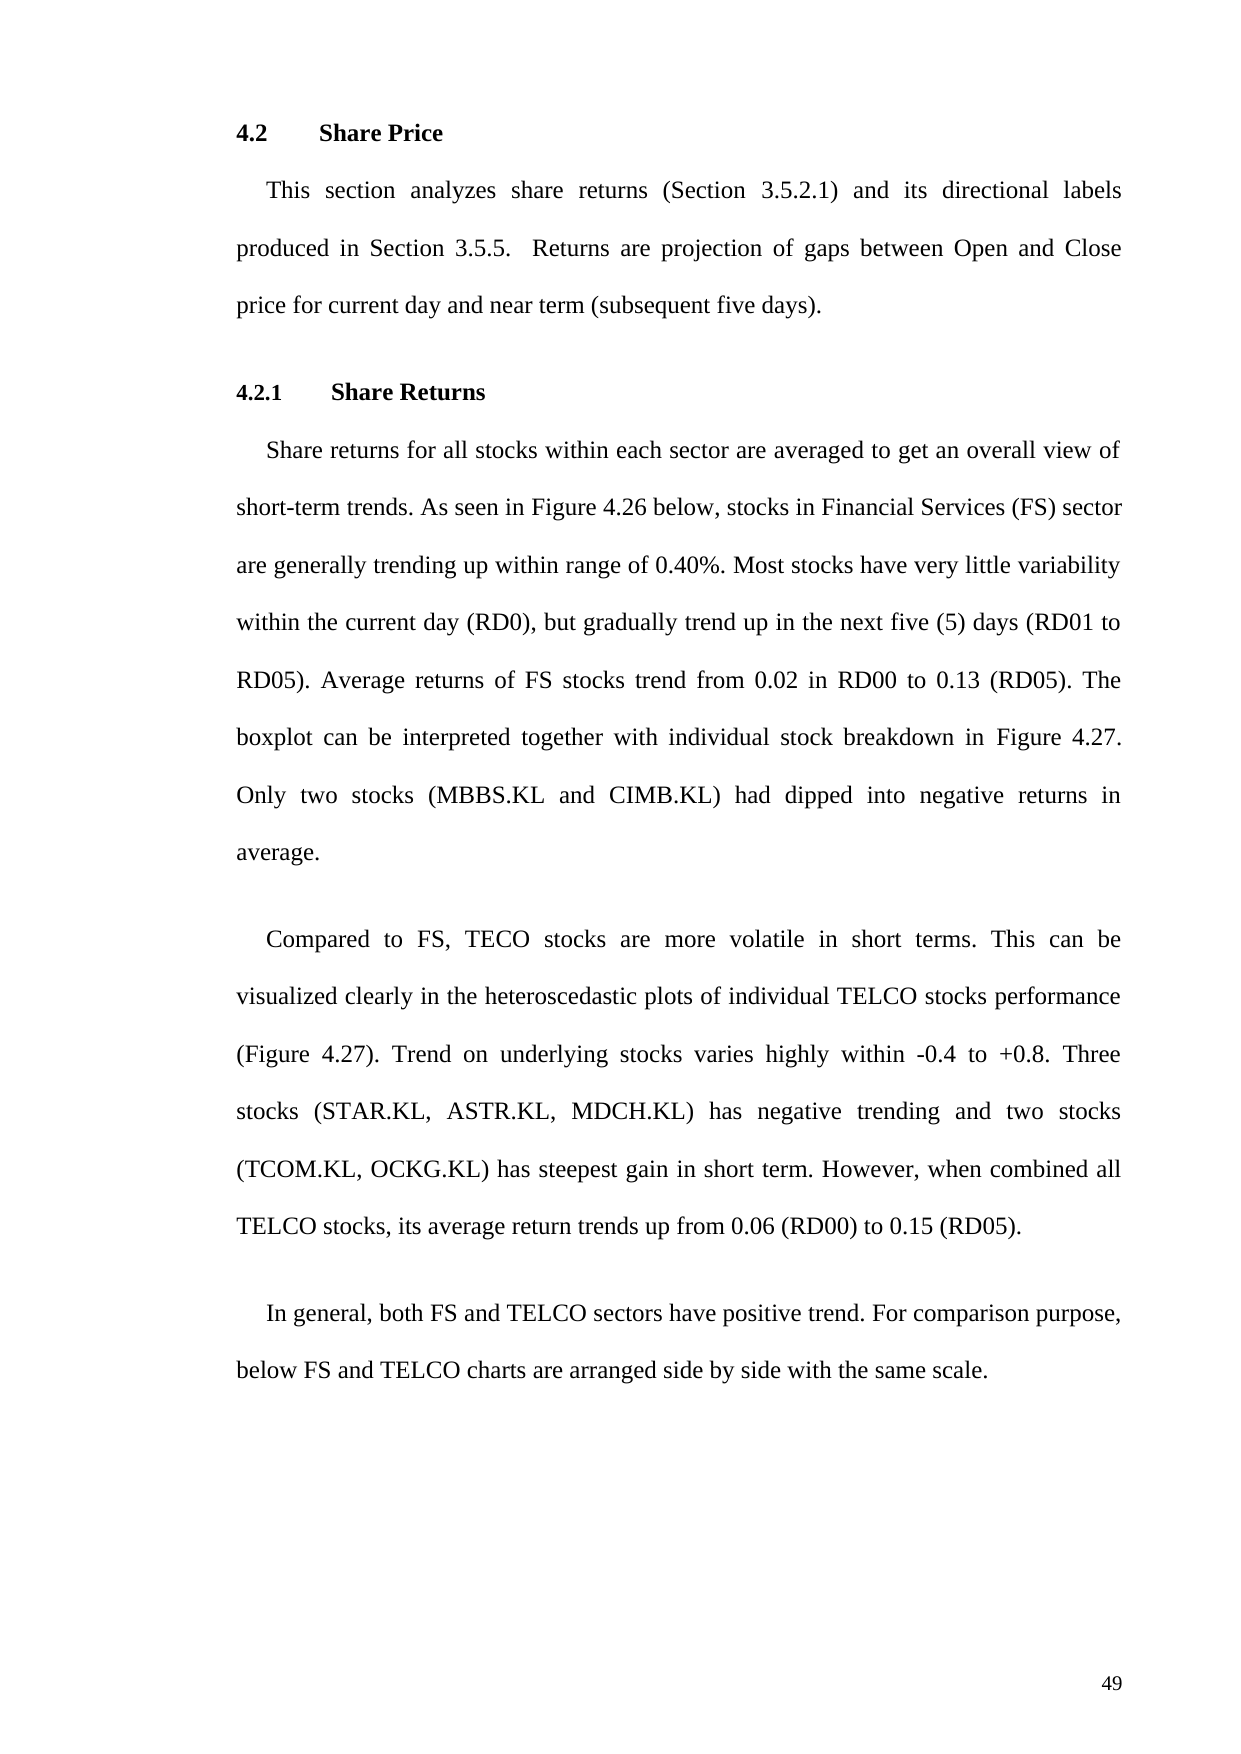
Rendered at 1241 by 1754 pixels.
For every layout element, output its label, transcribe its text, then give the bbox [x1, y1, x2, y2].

subtitle Share Price [236, 118, 1122, 147]
text In general, both FS and TELCO sectors have positive trend. For comparison purpose, below FS and TELCO charts are arranged side by side with the same scale. [236, 1298, 1122, 1384]
subtitle Share Returns [236, 377, 1122, 406]
text This section analyzes share returns (Section 3.5.2.1) and its directional labels produced in Section 3.5.5. Returns are projection of gaps between Open and Close price for current day and near term (subsequent five days). [236, 176, 1122, 319]
